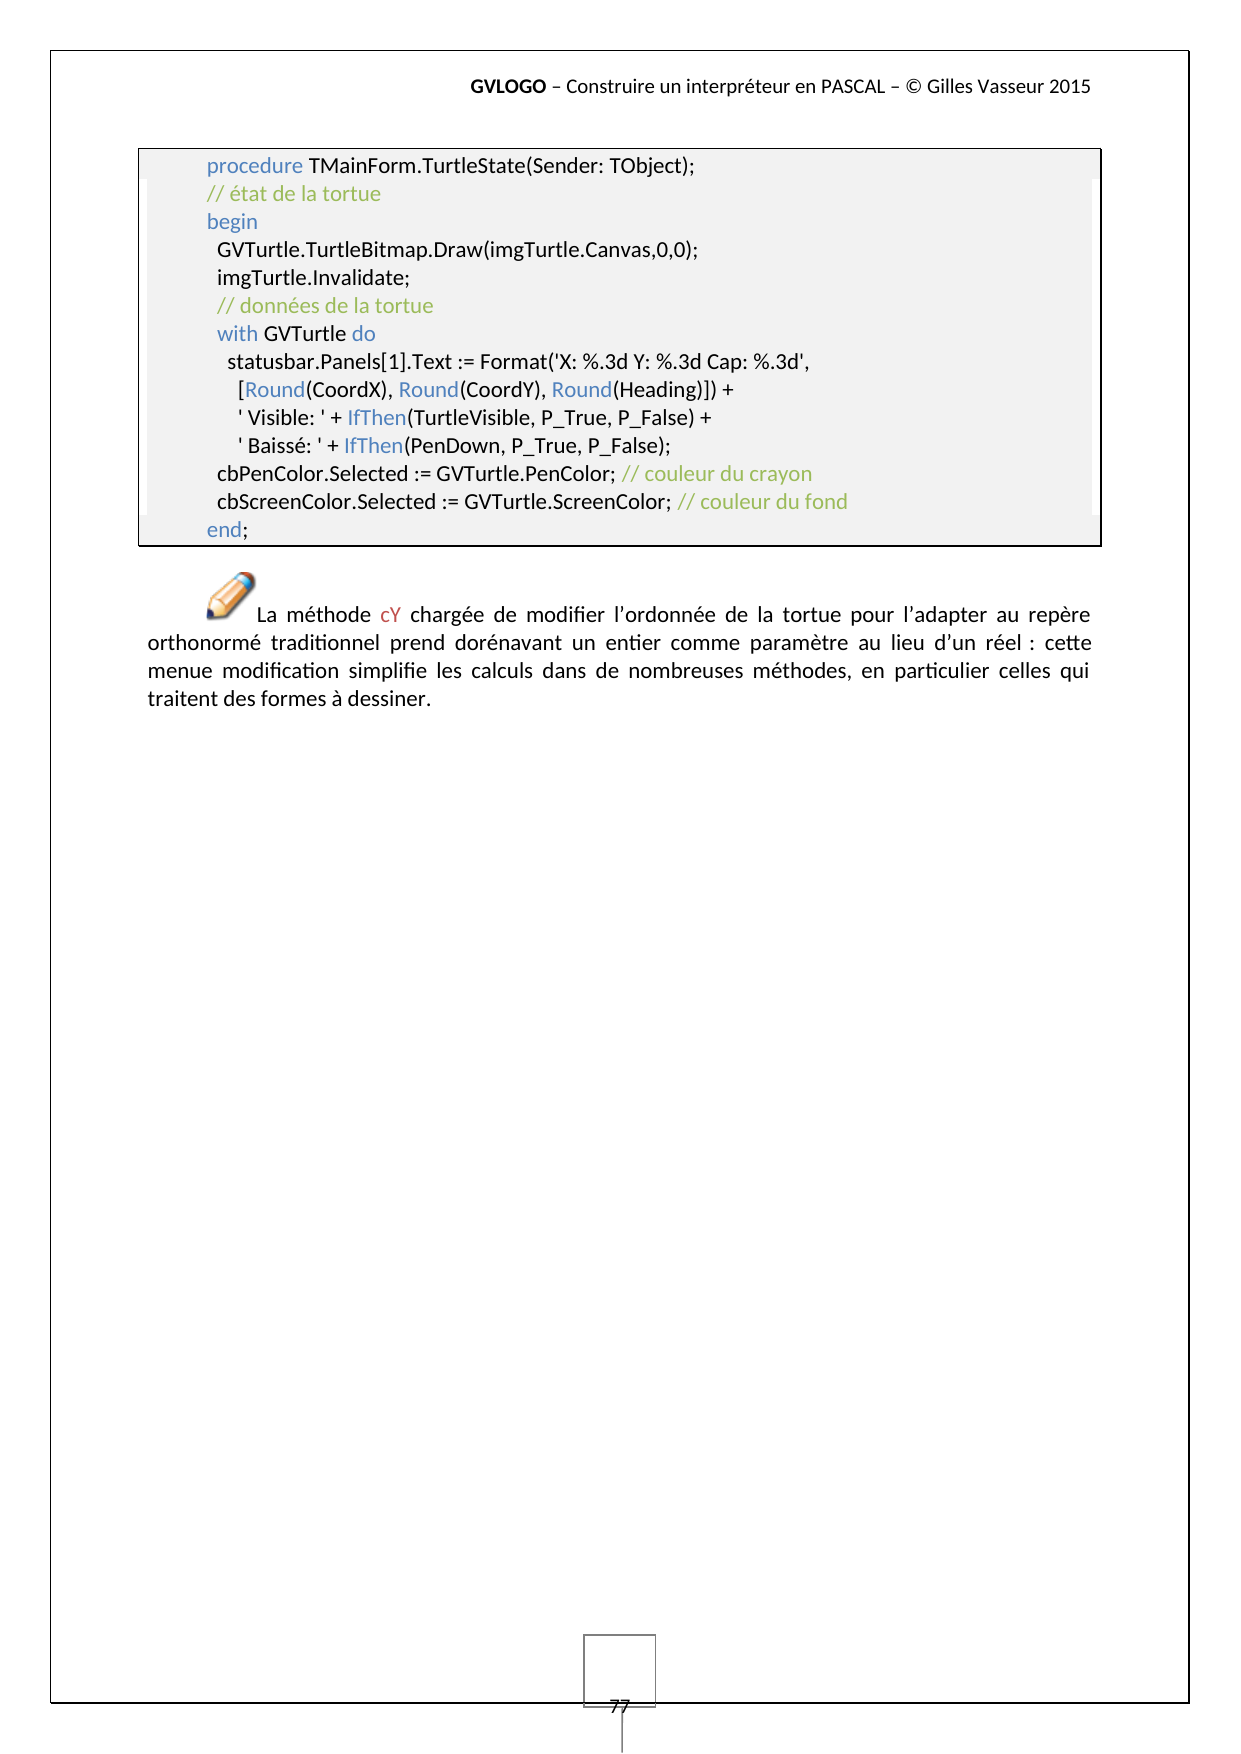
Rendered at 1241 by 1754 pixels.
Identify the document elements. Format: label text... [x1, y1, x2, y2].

text // données de la tortue [147, 291, 1092, 319]
text statusbar.Panels[1].Text := Format('X: %.3d Y: %.3d Cap: %.3d', [147, 347, 1092, 375]
text ' Visible: ' + IfThen(TurtleVisible, P_True, P_False) + [147, 403, 1092, 431]
text [Round(CoordX), Round(CoordY), Round(Heading)]) + [147, 375, 1092, 403]
text cbPenColor.Selected := GVTurtle.PenColor; // couleur du crayon [147, 459, 1092, 487]
text imgTurtle.Invalidate; [147, 263, 1092, 291]
picture [206, 572, 257, 623]
text procedure TMainForm.TurtleState(Sender: TObject); [139, 149, 1100, 179]
text // état de la tortue [147, 179, 1092, 207]
text end; [139, 512, 1100, 545]
text La méthode cY chargée de modifier l’ordonnée de la tortue pour l’adapter au repère orthonormé traditionnel prend dorénavant un entier comme paramètre au lieu d’un réel : cette menue modification simplifie les calculs dans de nombreuses méthodes, en particulier celles qui traitent des formes à dessiner. [147, 572, 1092, 712]
text cbScreenColor.Selected := GVTurtle.ScreenColor; // couleur du fond [147, 487, 1092, 512]
text with GVTurtle do [147, 319, 1092, 347]
text begin [147, 207, 1092, 235]
text GVTurtle.TurtleBitmap.Draw(imgTurtle.Canvas,0,0); [147, 235, 1092, 263]
text ' Baissé: ' + IfThen(PenDown, P_True, P_False); [147, 431, 1092, 459]
